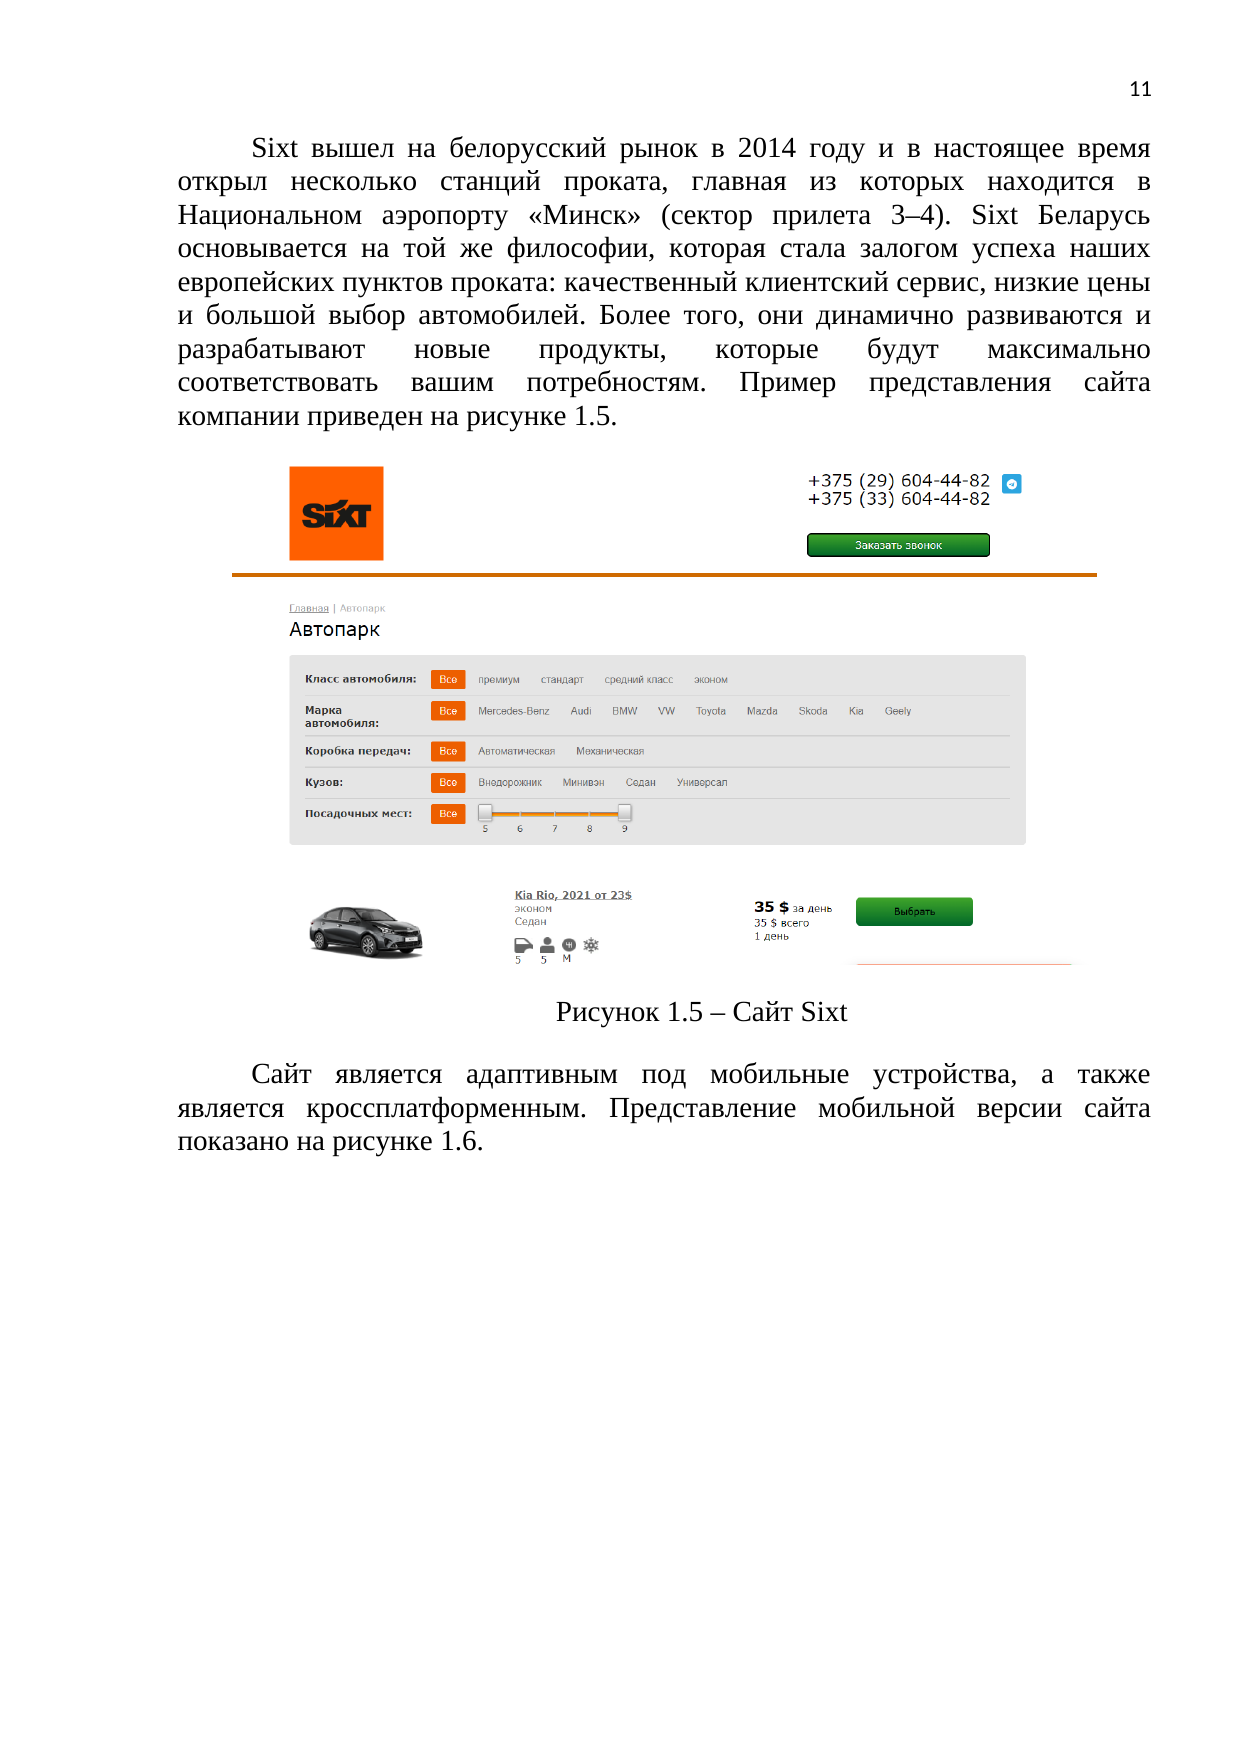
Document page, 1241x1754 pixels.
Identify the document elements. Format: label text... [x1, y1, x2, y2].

text Сайт является адаптивным под мобильные устройства, а также является кроссплатформенным. Представление мобильной версии сайта показано на рисунке 1.6. [177, 1056, 1152, 1157]
text Рисунок 1.5 – Сайт Sixt [177, 994, 1152, 1027]
text Sixt вышел на белорусский рынок в 2014 году и в настоящее время открыл несколько станций проката, главная из которых находится в Национальном аэропорту «Минск» (сектор прилета 3–4). Sixt Беларусь основывается на той же философии, которая стала залогом успеха наших европейских пунктов проката: качественный клиентский сервис, низкие цены и большой выбор автомобилей. Более того, они динамично развиваются и разрабатывают новые продукты, которые будут максимально соответствовать вашим потребностям. Пример представления сайта компании приведен на рисунке 1.5. [177, 130, 1152, 432]
picture [232, 460, 1097, 965]
